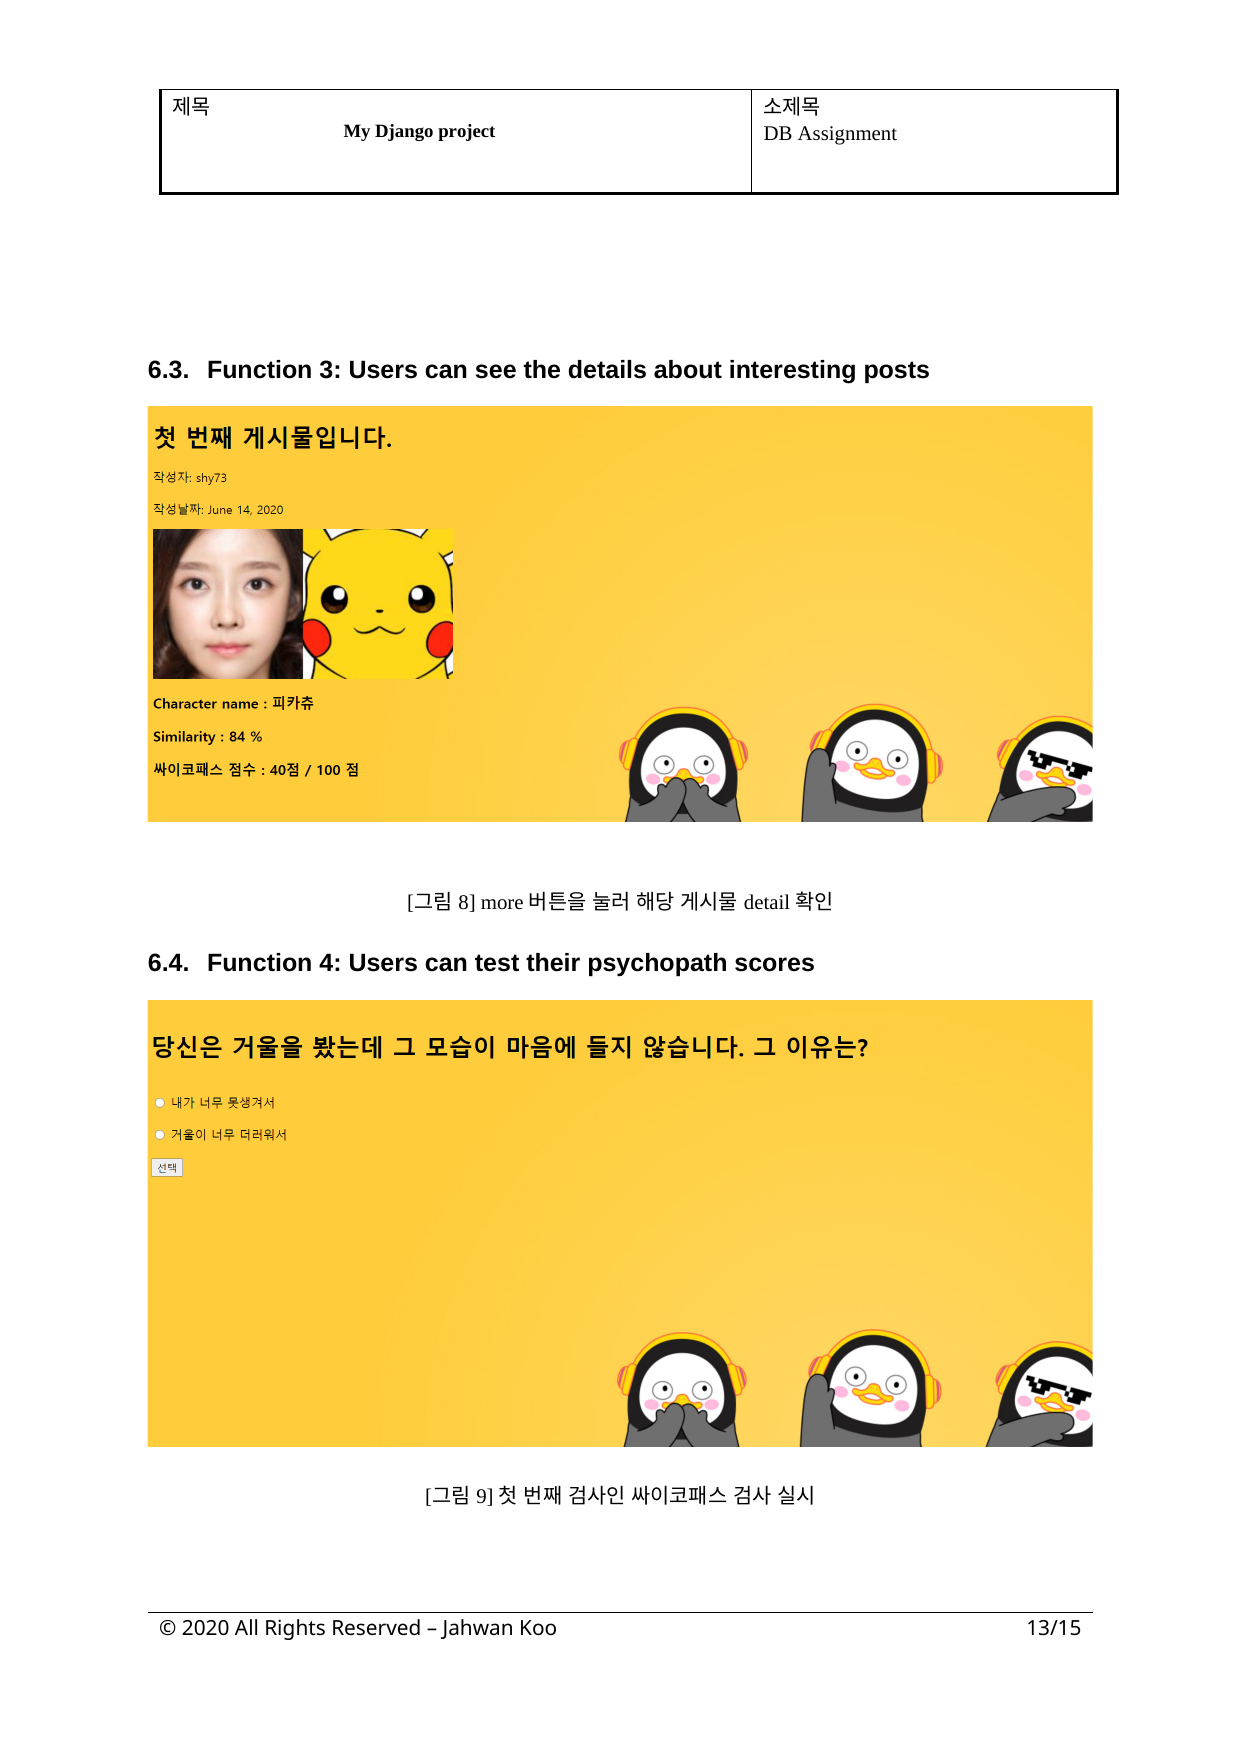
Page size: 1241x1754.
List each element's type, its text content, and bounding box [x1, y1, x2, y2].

list Function 3: Users can see the details about interesting posts [148, 350, 1092, 388]
list Function 4: Users can test their psychopath scores [148, 944, 1092, 981]
picture [147, 1000, 1093, 1447]
text [그림 9] 첫 번째 검사인 싸이코패스 검사 실시 [148, 1475, 1092, 1513]
text [그림 8] more 버튼을 눌러 해당 게시물 detail 확인 [148, 881, 1092, 919]
picture [147, 406, 1093, 822]
